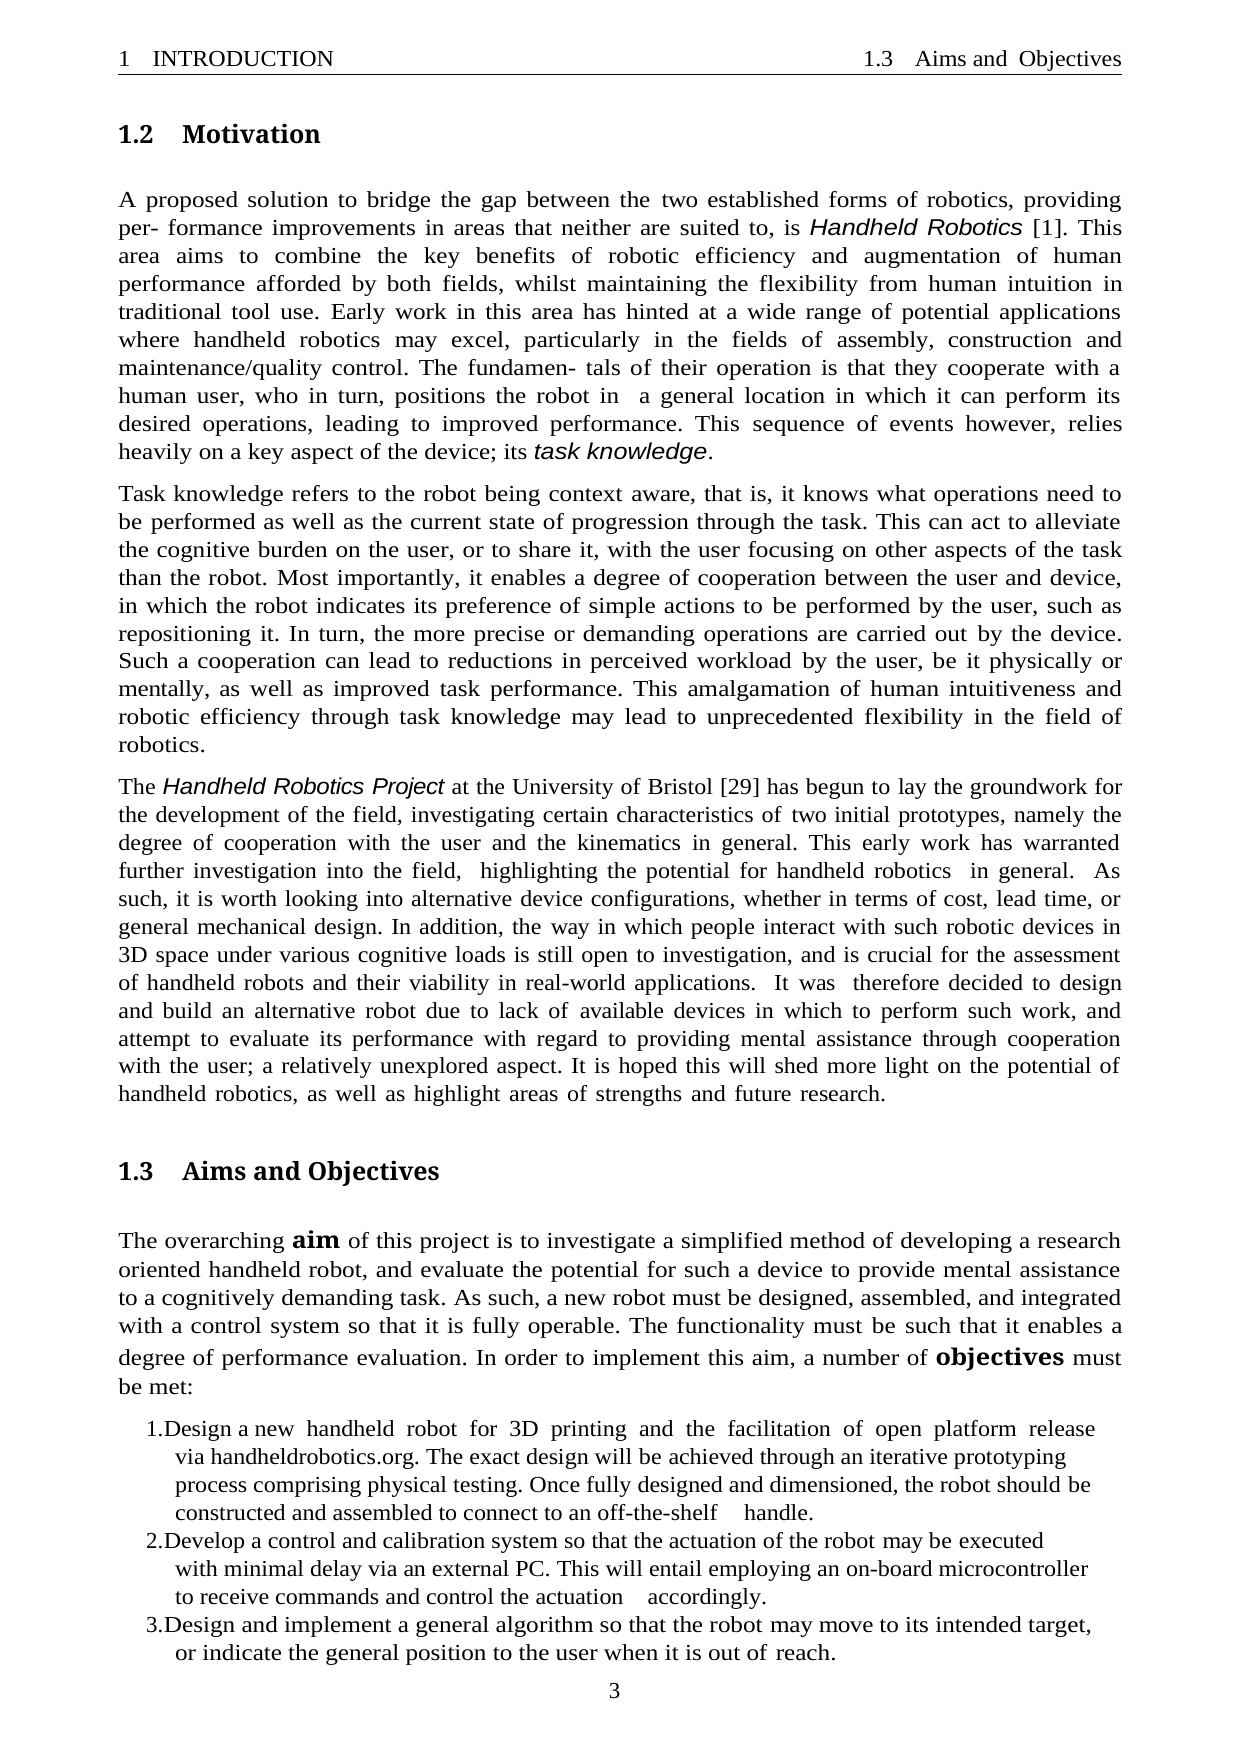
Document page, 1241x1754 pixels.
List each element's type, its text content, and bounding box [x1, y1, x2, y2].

list Aims and Objectives [118, 1154, 1134, 1188]
list Design a new handheld robot for 3D printing and the facilitation of open platform release via handheldrobotics.org. The exact design will be achieved through an iterative prototyping process comprising physical testing. Once fully designed and dimensioned, the robot should be constructed and assembled to connect to an off-the-shelf handle. [146, 1415, 1122, 1526]
list Develop a control and calibration system so that the actuation of the robot may be executed with minimal delay via an external PC. This will entail employing an on-board microcontroller to receive commands and control the actuation accordingly. [146, 1527, 1122, 1609]
text The Handheld Robotics Project at the University of Bristol [29] has begun to lay the groundwork for the development of the field, investigating certain characteristics of two initial prototypes, namely the degree of cooperation with the user and the kinematics in general. This early work has warranted further investigation into the field, highlighting the potential for handheld robotics in general. As such, it is worth looking into alternative device configurations, whether in terms of cost, lead time, or general mechanical design. In addition, the way in which people interact with such robotic devices in 3D space under various cognitive loads is still open to investigation, and is crucial for the assessment of handheld robots and their viability in real-world applications. It was therefore decided to design and build an alternative robot due to lack of available devices in which to perform such work, and attempt to evaluate its performance with regard to providing mental assistance through cooperation with the user; a relatively unexplored aspect. It is hoped this will shed more light on the potential of handheld robotics, as well as highlight areas of strengths and future research. [118, 773, 1122, 1107]
list Motivation [118, 116, 1134, 150]
text The overarching aim of this project is to investigate a simplified method of developing a research oriented handheld robot, and evaluate the potential for such a device to provide mental assistance to a cognitively demanding task. As such, a new robot must be designed, assembled, and integrated with a control system so that it is fully operable. The functionality must be such that it enables a degree of performance evaluation. In order to implement this aim, a number of objectives must be met: [118, 1224, 1122, 1400]
text A proposed solution to bridge the gap between the two established forms of robotics, providing per- formance improvements in areas that neither are suited to, is Handheld Robotics [1]. This area aims to combine the key benefits of robotic efficiency and augmentation of human performance afforded by both fields, whilst maintaining the flexibility from human intuition in traditional tool use. Early work in this area has hinted at a wide range of potential applications where handheld robotics may excel, particularly in the fields of assembly, construction and maintenance/quality control. The fundamen- tals of their operation is that they cooperate with a human user, who in turn, positions the robot in a general location in which it can perform its desired operations, leading to improved performance. This sequence of events however, relies heavily on a key aspect of the device; its task knowledge. [118, 186, 1122, 464]
text Task knowledge refers to the robot being context aware, that is, it knows what operations need to be performed as well as the current state of progression through the task. This can act to alleviate the cognitive burden on the user, or to share it, with the user focusing on other aspects of the task than the robot. Most importantly, it enables a degree of cooperation between the user and device, in which the robot indicates its preference of simple actions to be performed by the user, such as repositioning it. In turn, the more precise or demanding operations are carried out by the device. Such a cooperation can lead to reductions in perceived workload by the user, be it physically or mentally, as well as improved task performance. This amalgamation of human intuitiveness and robotic efficiency through task knowledge may lead to unprecedented flexibility in the field of robotics. [118, 480, 1122, 758]
list Design and implement a general algorithm so that the robot may move to its intended target, or indicate the general position to the user when it is out of reach. [146, 1611, 1111, 1665]
